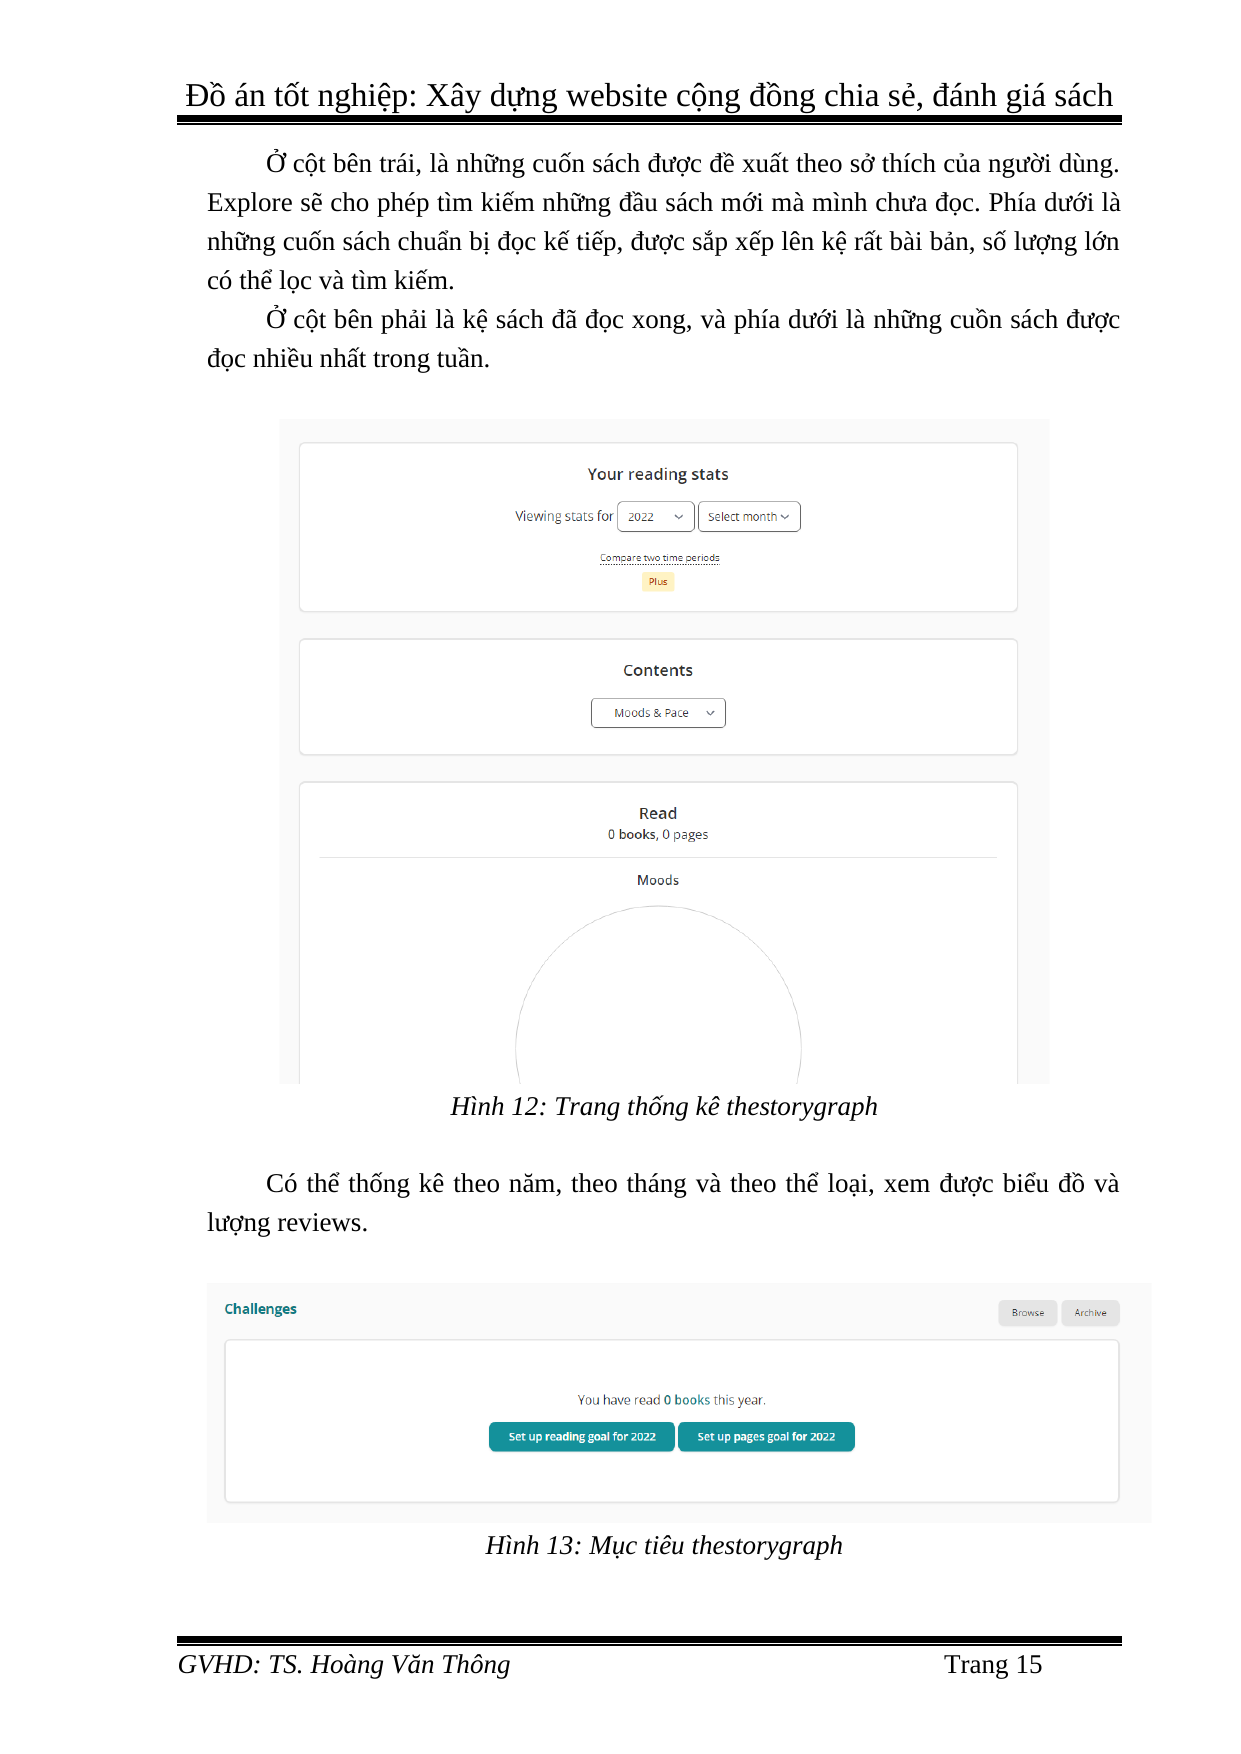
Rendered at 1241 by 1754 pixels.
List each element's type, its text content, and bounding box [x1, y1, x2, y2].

list Có thể thống kê theo năm, theo tháng và theo thể loại, xem được biểu đồ và lượng reviews. [207, 1167, 1122, 1237]
list Hình 13: Mục tiêu thestorygraph [207, 1529, 1122, 1560]
list Ở cột bên phải là kệ sách đã đọc xong, và phía dưới là những cuồn sách được đọc nhiều nhất trong tuần. [207, 303, 1122, 373]
list Ở cột bên trái, là những cuốn sách được đề xuất theo sở thích của người dùng. Explore sẽ cho phép tìm kiếm những đầu sách mới mà mình chưa đọc. Phía dưới là những cuốn sách chuẩn bị đọc kế tiếp, được sắp xếp lên kệ rất bài bản, số lượng lớn có thể lọc và tìm kiếm. [207, 148, 1122, 295]
picture [206, 1283, 1152, 1523]
list Hình 12: Trang thống kê thestorygraph [207, 1090, 1122, 1121]
picture [279, 419, 1050, 1084]
